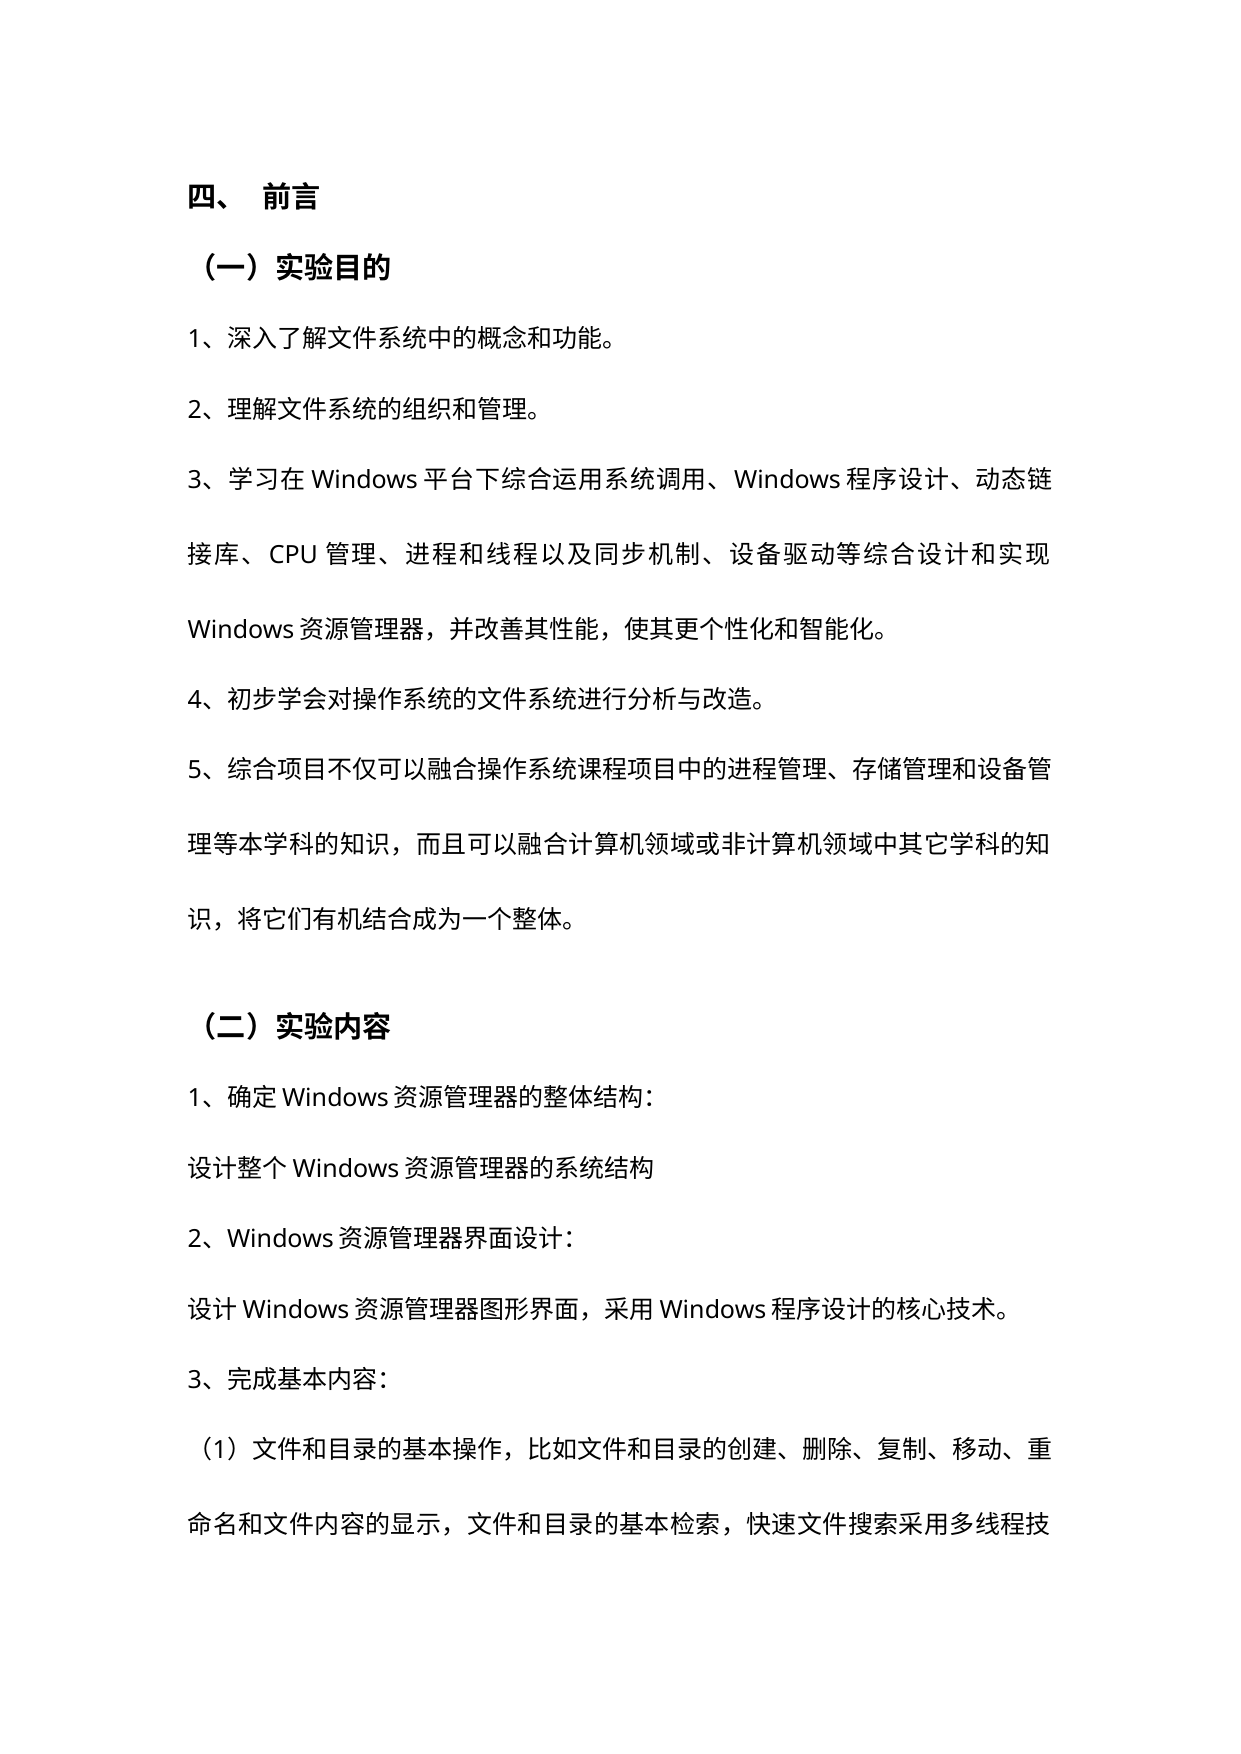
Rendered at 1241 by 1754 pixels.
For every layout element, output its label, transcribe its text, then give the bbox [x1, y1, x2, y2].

text 设计整个Windows资源管理器的系统结构 [187, 1134, 1053, 1199]
text 1、确定Windows资源管理器的整体结构： [187, 1063, 1053, 1128]
text 设计Windows资源管理器图形界面，采用Windows程序设计的核心技术。 [187, 1275, 1053, 1340]
text （一）实验目的 [187, 233, 1053, 298]
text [187, 1416, 1053, 1555]
text 3、学习在Windows平台下综合运用系统调用、Windows程序设计、动态链接库、CPU管理、进程和线程以及同步机制、设备驱动等综合设计和实现Windows资源管理器，并改善其性能，使其更个性化和智能化。 [187, 445, 1053, 660]
text 4、初步学会对操作系统的文件系统进行分析与改造。 [187, 665, 1053, 730]
text 1、深入了解文件系统中的概念和功能。 [187, 304, 1053, 369]
list 前言 [187, 162, 1053, 227]
text 5、综合项目不仅可以融合操作系统课程项目中的进程管理、存储管理和设备管理等本学科的知识，而且可以融合计算机领域或非计算机领域中其它学科的知识，将它们有机结合成为一个整体。 [187, 736, 1053, 950]
text 2、理解文件系统的组织和管理。 [187, 375, 1053, 440]
text 2、Windows资源管理器界面设计： [187, 1204, 1053, 1269]
text 3、完成基本内容： [187, 1345, 1053, 1410]
text （二）实验内容 [187, 992, 1053, 1057]
